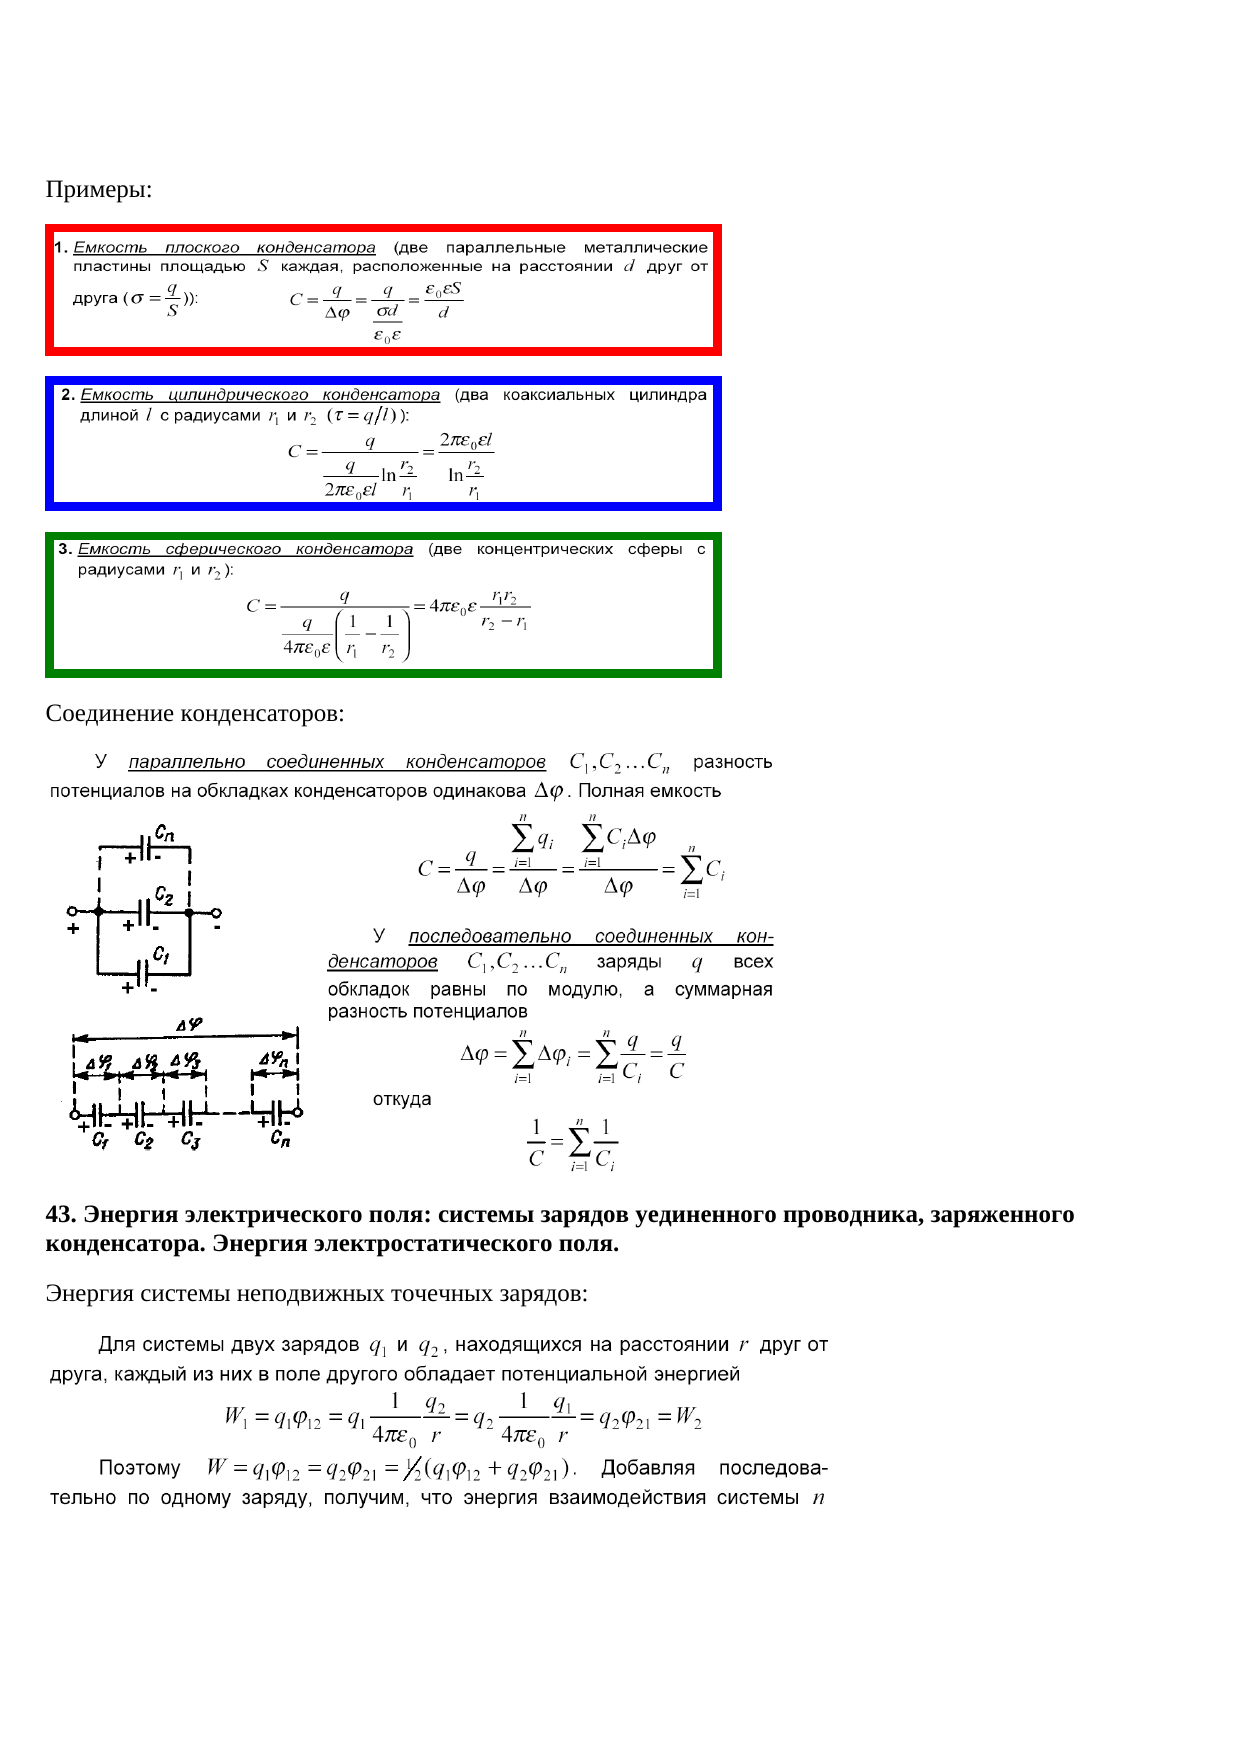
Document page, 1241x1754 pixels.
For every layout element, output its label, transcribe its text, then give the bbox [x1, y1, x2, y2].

picture [54, 232, 713, 347]
text Энергия системы неподвижных точечных зарядов: [45, 1278, 1197, 1307]
text Примеры: [45, 174, 1197, 203]
text Соединение конденсаторов: [45, 698, 1197, 727]
picture [45, 1327, 832, 1530]
picture [54, 385, 713, 502]
text 43. Энергия электрического поля: системы зарядов уединенного проводника, заряженного конденсатора. Энергия электростатического поля. [45, 1199, 1197, 1257]
picture [54, 540, 713, 669]
picture [45, 748, 779, 1179]
